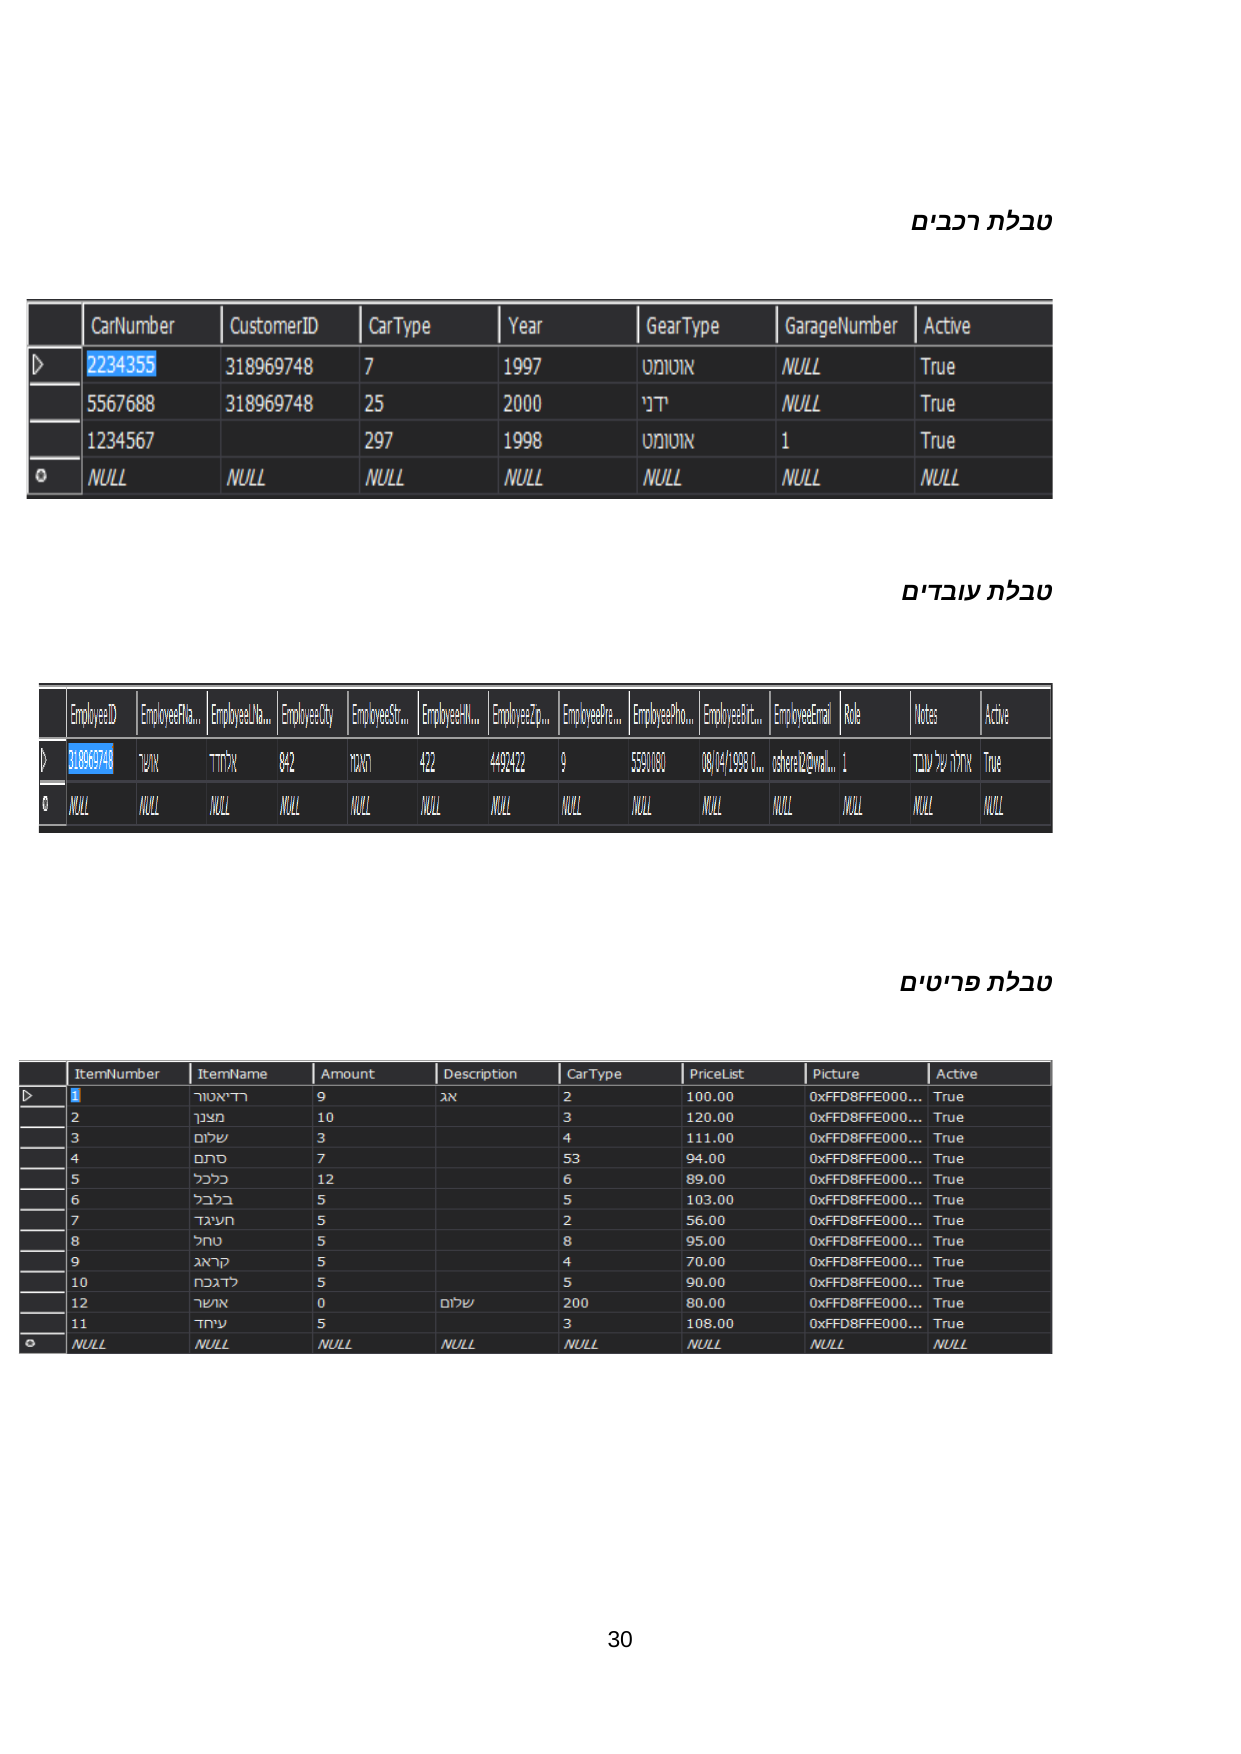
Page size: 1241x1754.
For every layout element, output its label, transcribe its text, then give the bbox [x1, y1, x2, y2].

picture [26, 299, 1053, 499]
subtitle טבלת רכבים [187, 207, 1053, 236]
text טבלת עובדים [187, 577, 1053, 605]
picture [38, 683, 1053, 833]
subtitle טבלת פריטים [187, 968, 1053, 996]
picture [18, 1060, 1053, 1354]
